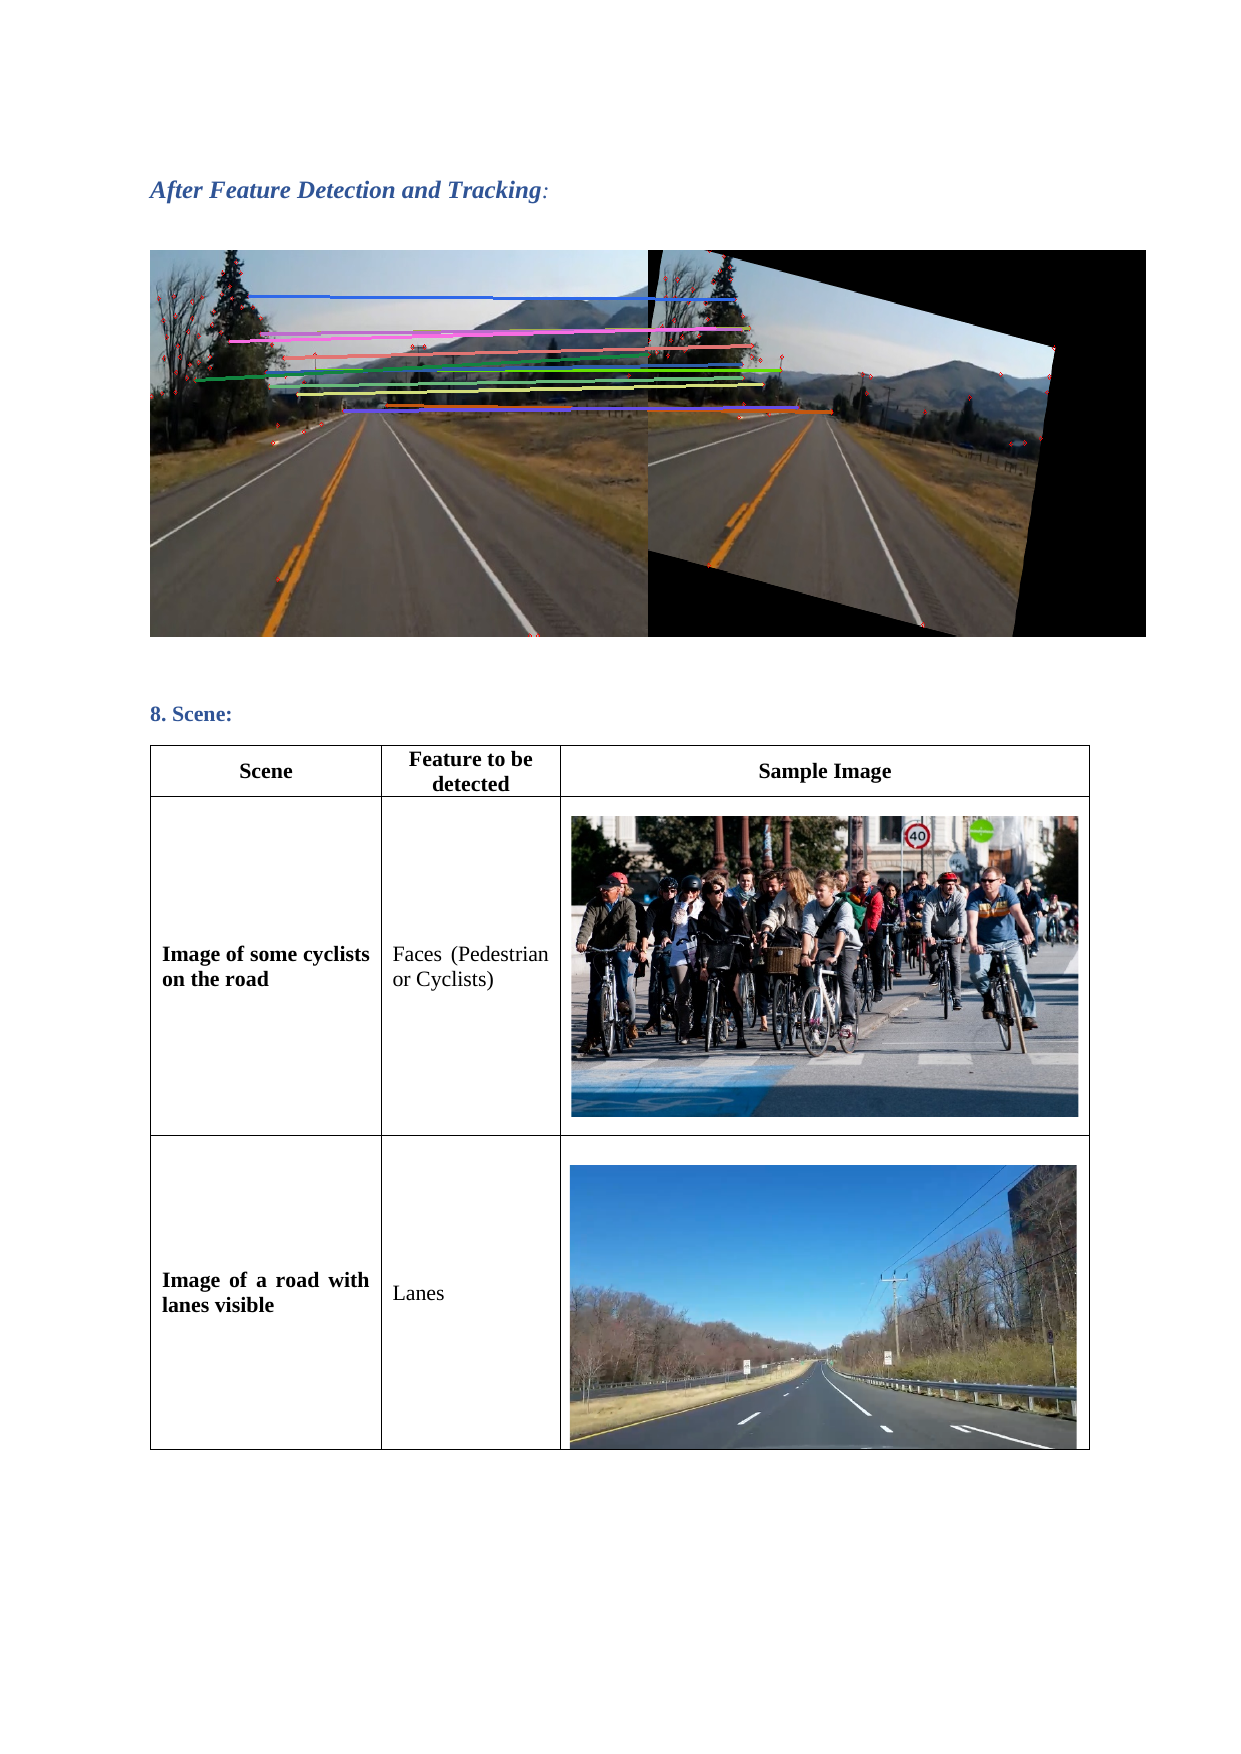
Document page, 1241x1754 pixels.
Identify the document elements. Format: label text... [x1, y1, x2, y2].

table_cell Faces (Pedestrian or Cyclists) [382, 797, 560, 1135]
table_header Feature to be detected [382, 746, 560, 796]
subtitle After Feature Detection and Tracking: [150, 175, 1090, 204]
picture [569, 1165, 1077, 1449]
table_cell Lanes [382, 1136, 560, 1448]
table_header Scene [151, 746, 381, 796]
text 8. Scene: [150, 701, 1090, 726]
picture [571, 816, 1079, 1117]
table_cell [561, 797, 1089, 1135]
table_cell [561, 1136, 1089, 1448]
table_cell Image of a road with lanes visible [151, 1136, 381, 1448]
table_header Sample Image [561, 746, 1089, 796]
picture [150, 250, 1146, 637]
table_cell Image of some cyclists on the road [151, 797, 381, 1135]
